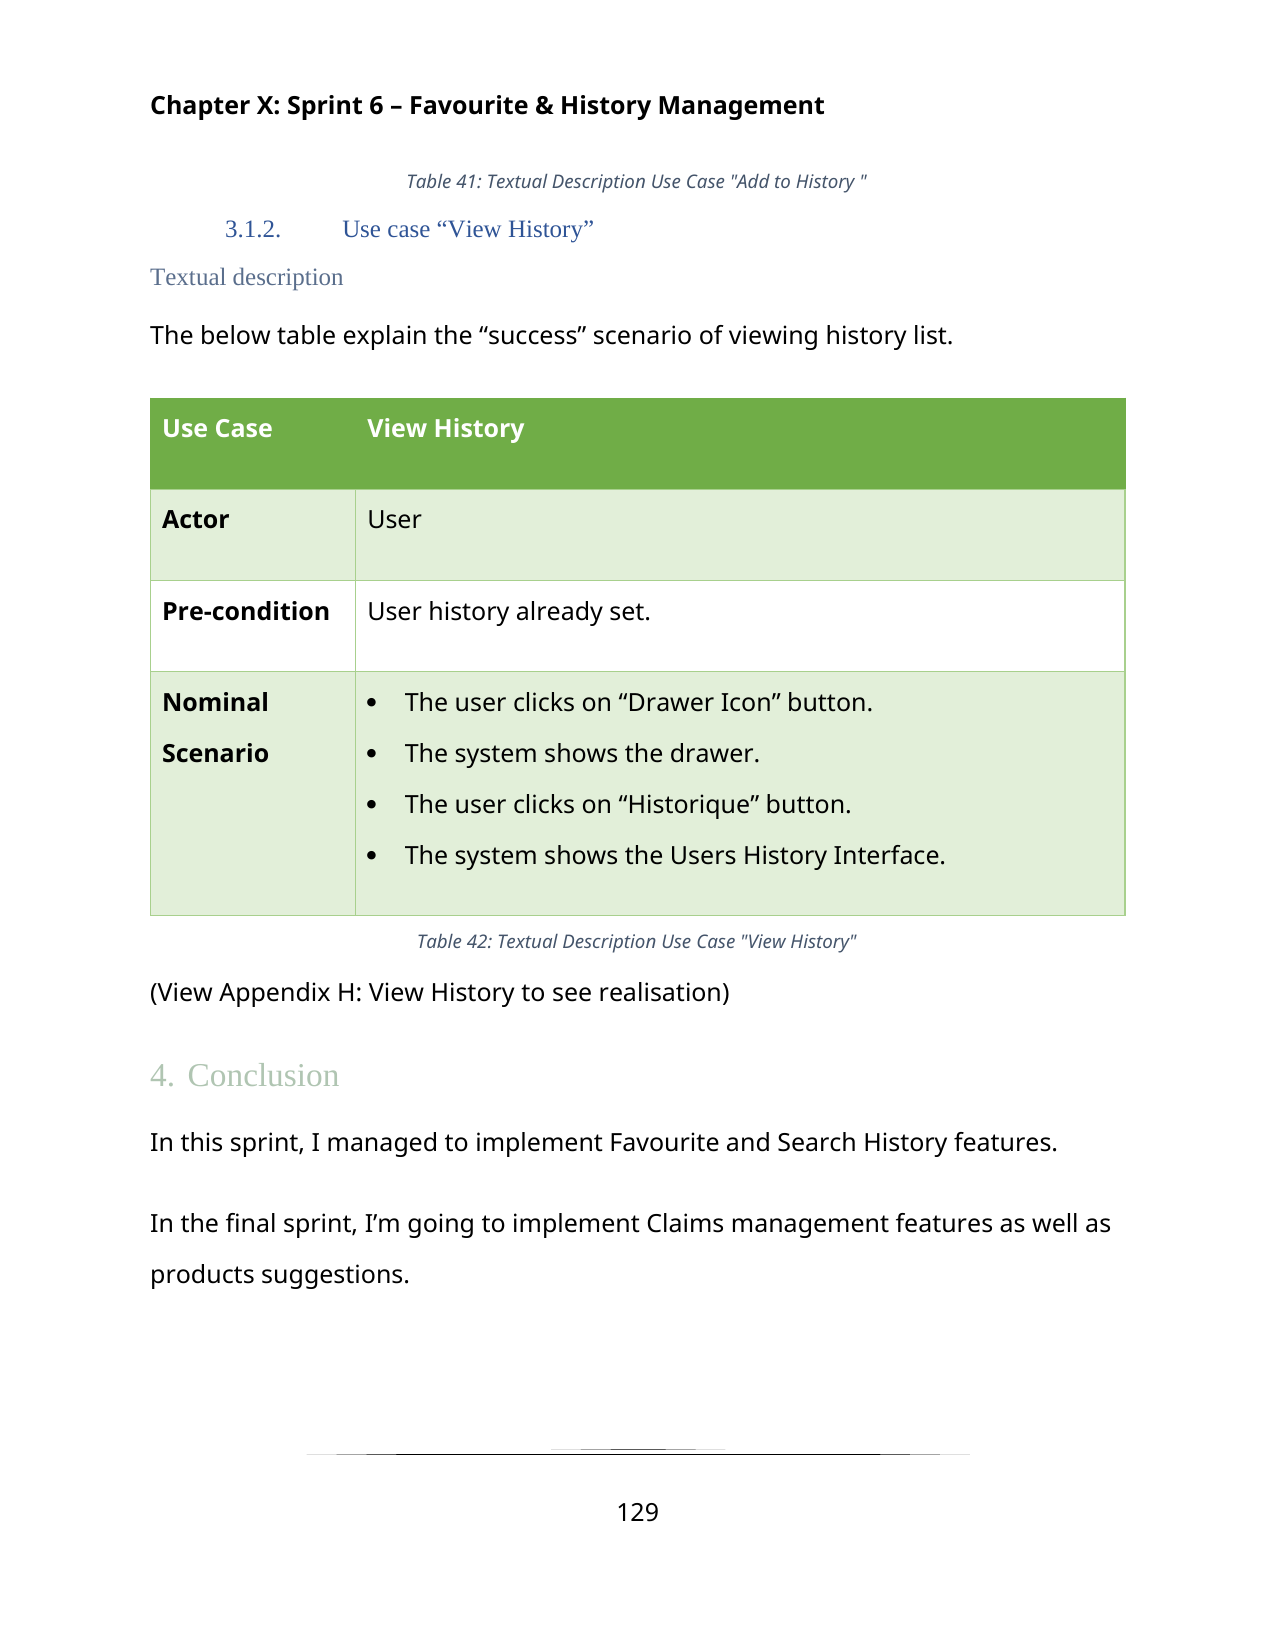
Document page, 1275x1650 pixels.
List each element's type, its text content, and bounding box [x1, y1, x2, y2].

text (View Appendix H: View History to see realisation) [150, 975, 1125, 1009]
subtitle Conclusion [150, 1055, 1125, 1093]
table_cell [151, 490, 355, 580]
text In this sprint, I managed to implement Favourite and Search History features. [150, 1125, 1125, 1159]
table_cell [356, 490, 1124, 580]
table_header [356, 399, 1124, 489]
subtitle Use case “View History” [225, 214, 1125, 243]
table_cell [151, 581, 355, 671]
subtitle Textual description [150, 262, 1125, 291]
text Table 42: Textual Description Use Case "View History" [150, 928, 1125, 954]
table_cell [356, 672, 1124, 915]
text The below table explain the “success” scenario of viewing history list. [150, 317, 1125, 351]
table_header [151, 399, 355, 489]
text In the final sprint, I’m going to implement Claims management features as well as products suggestions. [150, 1205, 1125, 1290]
text Table 41: Textual Description Use Case "Add to History " [150, 168, 1125, 194]
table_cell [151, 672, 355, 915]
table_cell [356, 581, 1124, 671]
